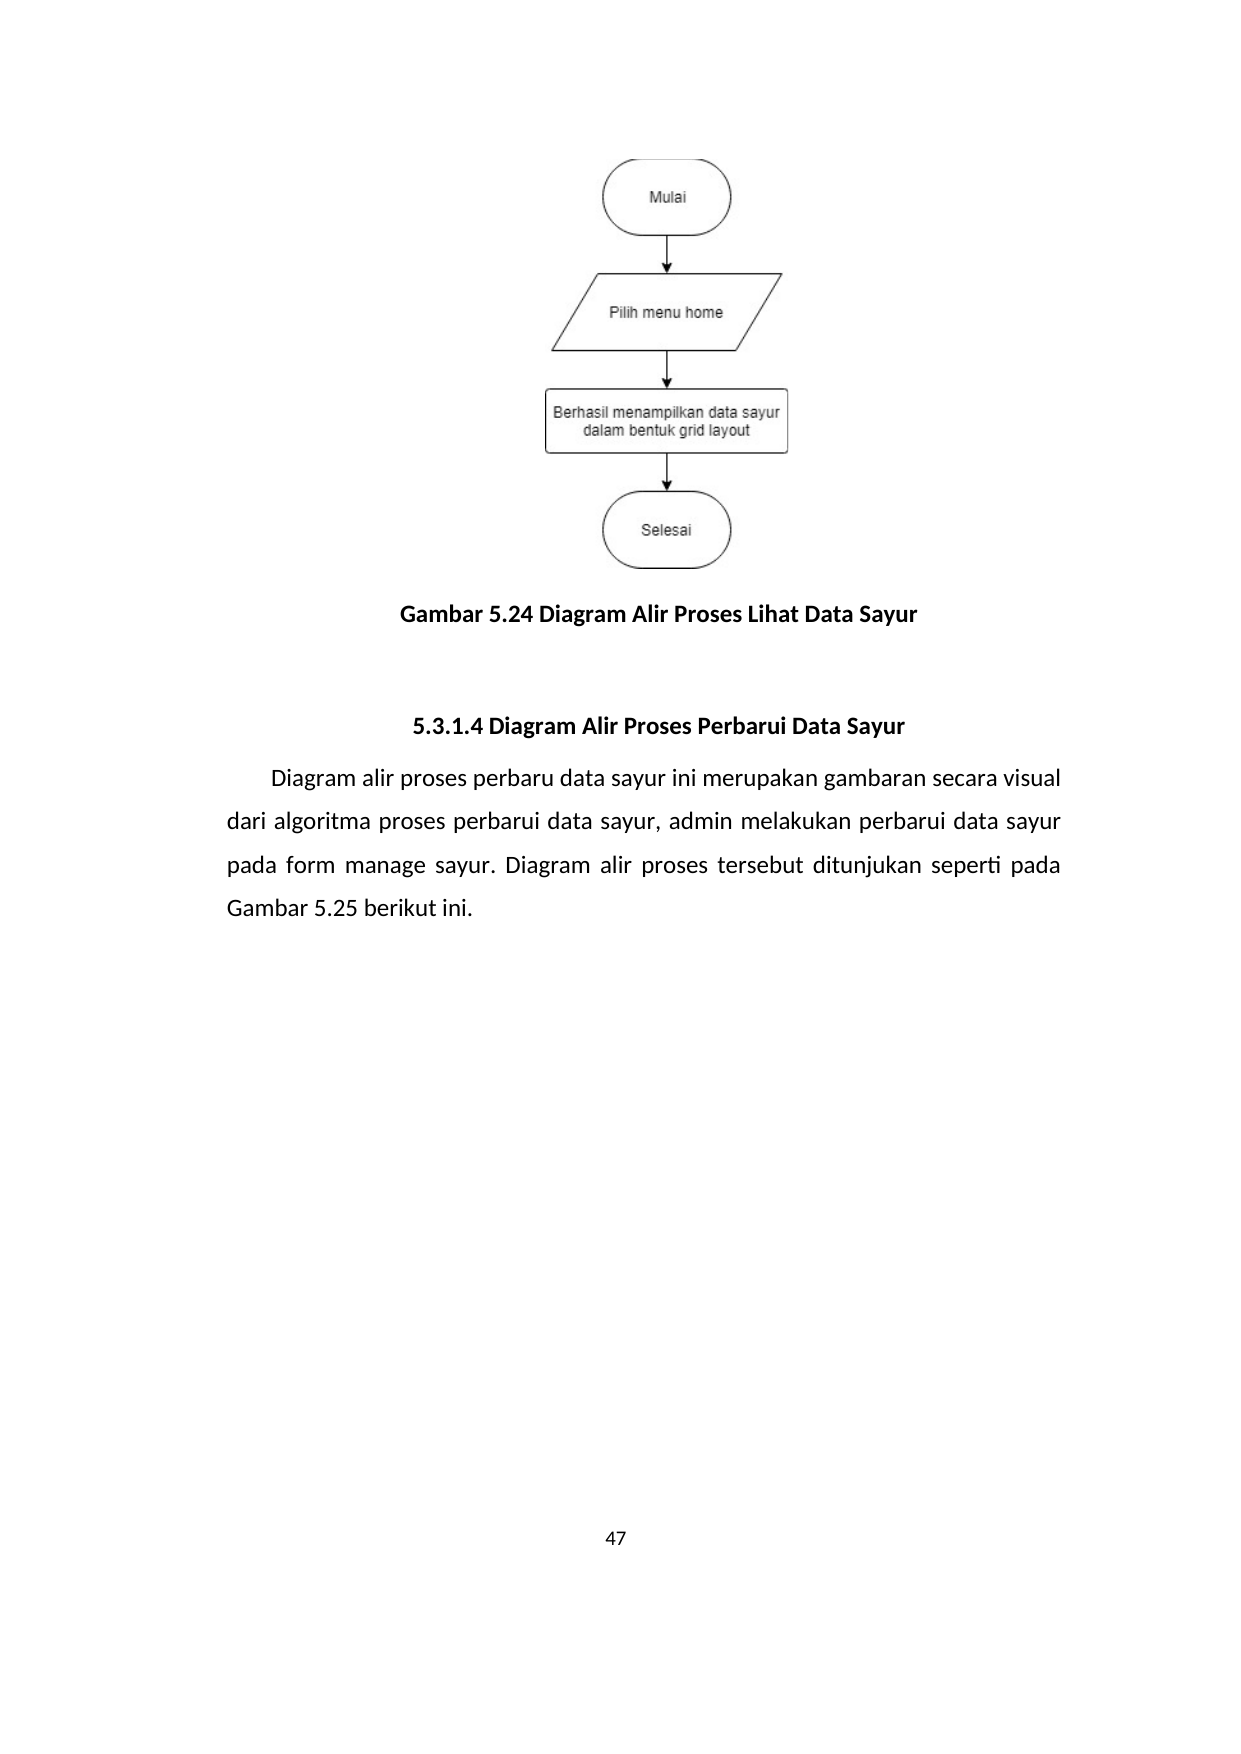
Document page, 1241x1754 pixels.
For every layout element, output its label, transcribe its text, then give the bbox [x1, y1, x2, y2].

text Diagram alir proses perbaru data sayur ini merupakan gambaran secara visual dari algoritma proses perbarui data sayur, admin melakukan perbarui data sayur pada form manage sayur. Diagram alir proses tersebut ditunjukan seperti pada Gambar 5.25 berikut ini. [227, 762, 1062, 923]
subtitle Gambar 5.24 Diagram Alir Proses Lihat Data Sayur [226, 598, 1092, 629]
subtitle 5.3.1.4 Diagram Alir Proses Perbarui Data Sayur [226, 710, 1092, 741]
picture [545, 159, 789, 569]
